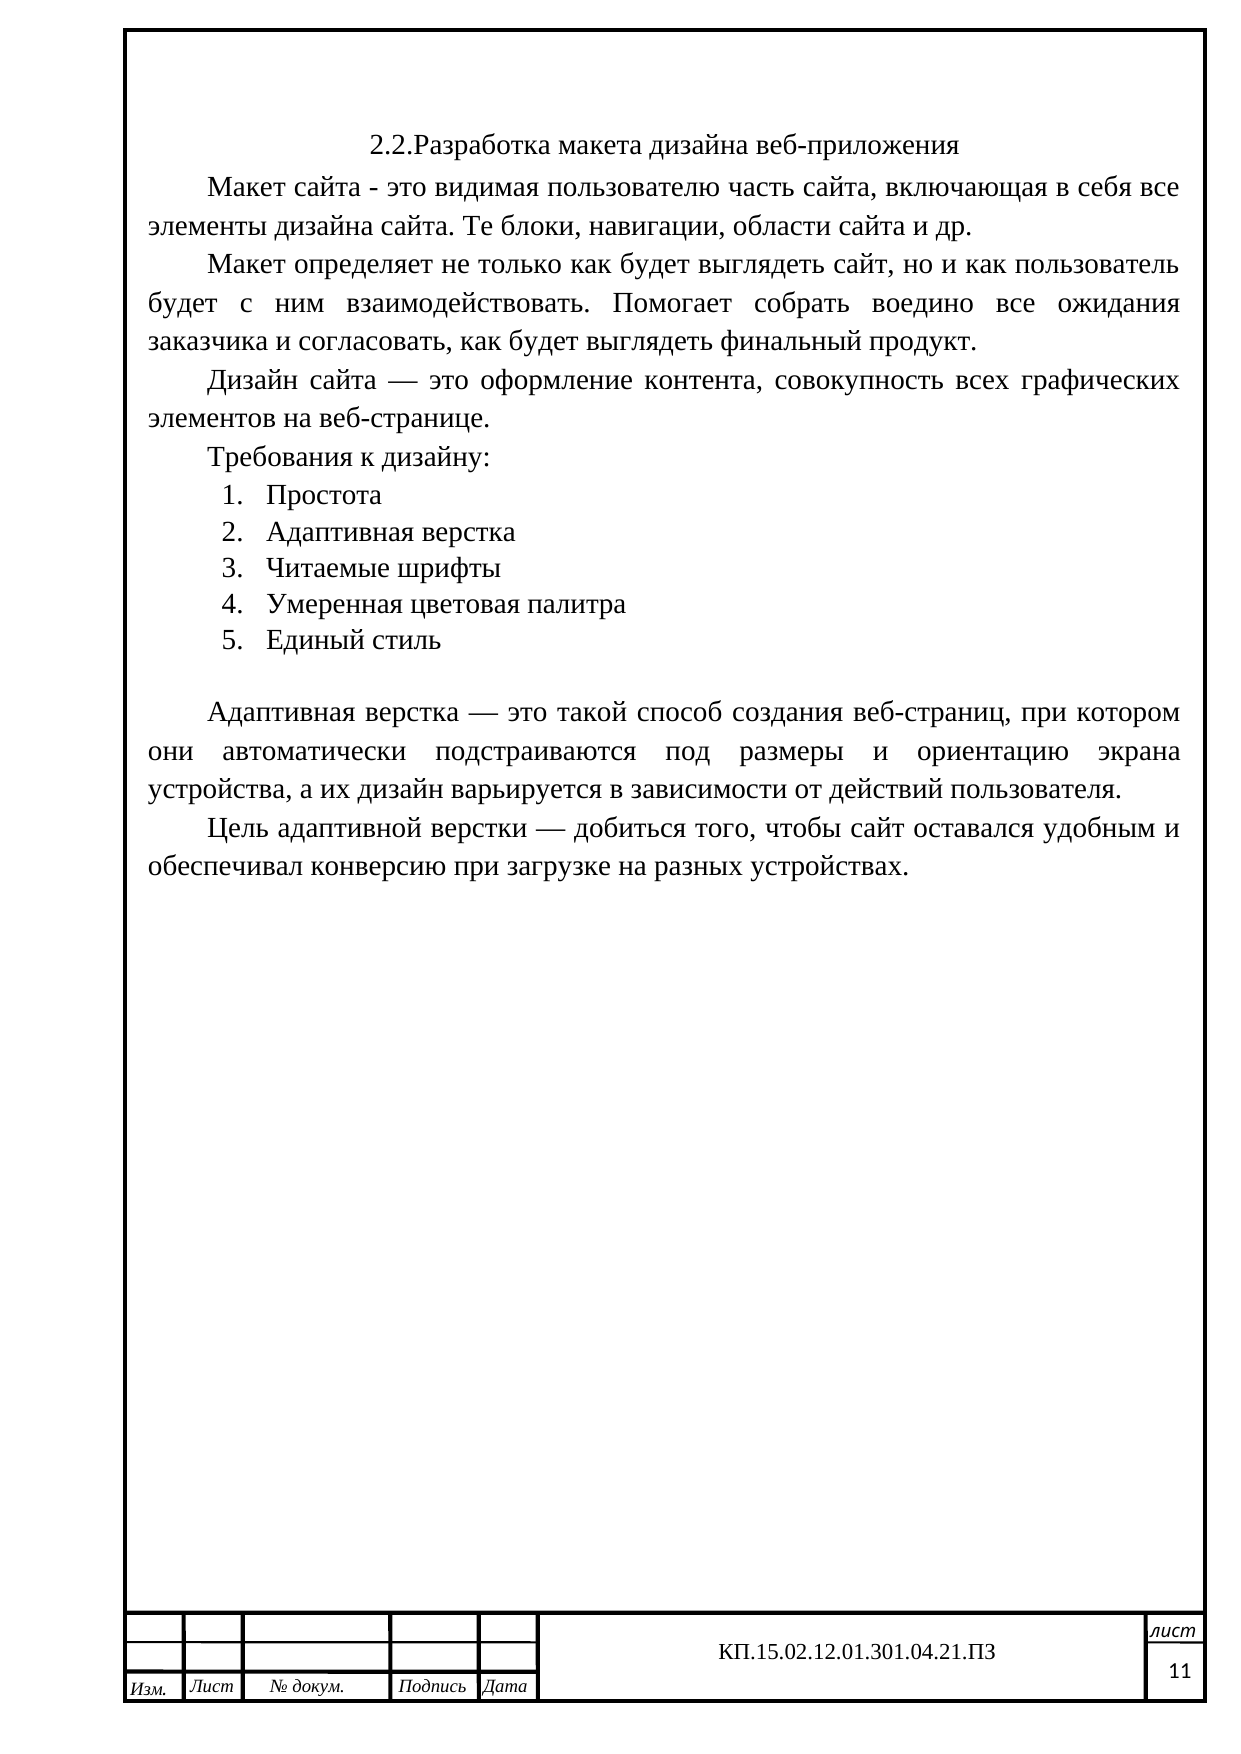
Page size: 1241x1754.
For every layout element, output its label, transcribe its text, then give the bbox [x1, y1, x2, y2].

list Умеренная цветовая палитра [221, 586, 1181, 619]
text Макет сайта - это видимая пользователю часть сайта, включающая в себя все элементы дизайна сайта. Те блоки, навигации, области сайта и др. [148, 169, 1181, 241]
list Простота [221, 477, 1181, 511]
list Адаптивная верстка [221, 514, 1181, 547]
text Макет определяет не только как будет выглядеть сайт, но и как пользователь будет с ним взаимодействовать. Помогает собрать воедино все ожидания заказчика и согласовать, как будет выглядеть финальный продукт. [148, 246, 1181, 357]
list Единый стиль [221, 622, 1181, 656]
text Адаптивная верстка — это такой способ создания веб-страниц, при котором они автоматически подстраиваются под размеры и ориентацию экрана устройства, а их дизайн варьируется в зависимости от действий пользователя. [148, 694, 1181, 805]
text Цель адаптивной верстки — добиться того, чтобы сайт оставался удобным и обеспечивал конверсию при загрузке на разных устройствах. [148, 810, 1181, 882]
text Дизайн сайта — это оформление контента, совокупность всех графических элементов на веб-странице. [148, 362, 1181, 434]
list Читаемые шрифты [221, 550, 1181, 583]
text Требования к дизайну: [148, 439, 1181, 472]
subtitle 2.2.Разработка макета дизайна веб-приложения [148, 127, 1181, 160]
